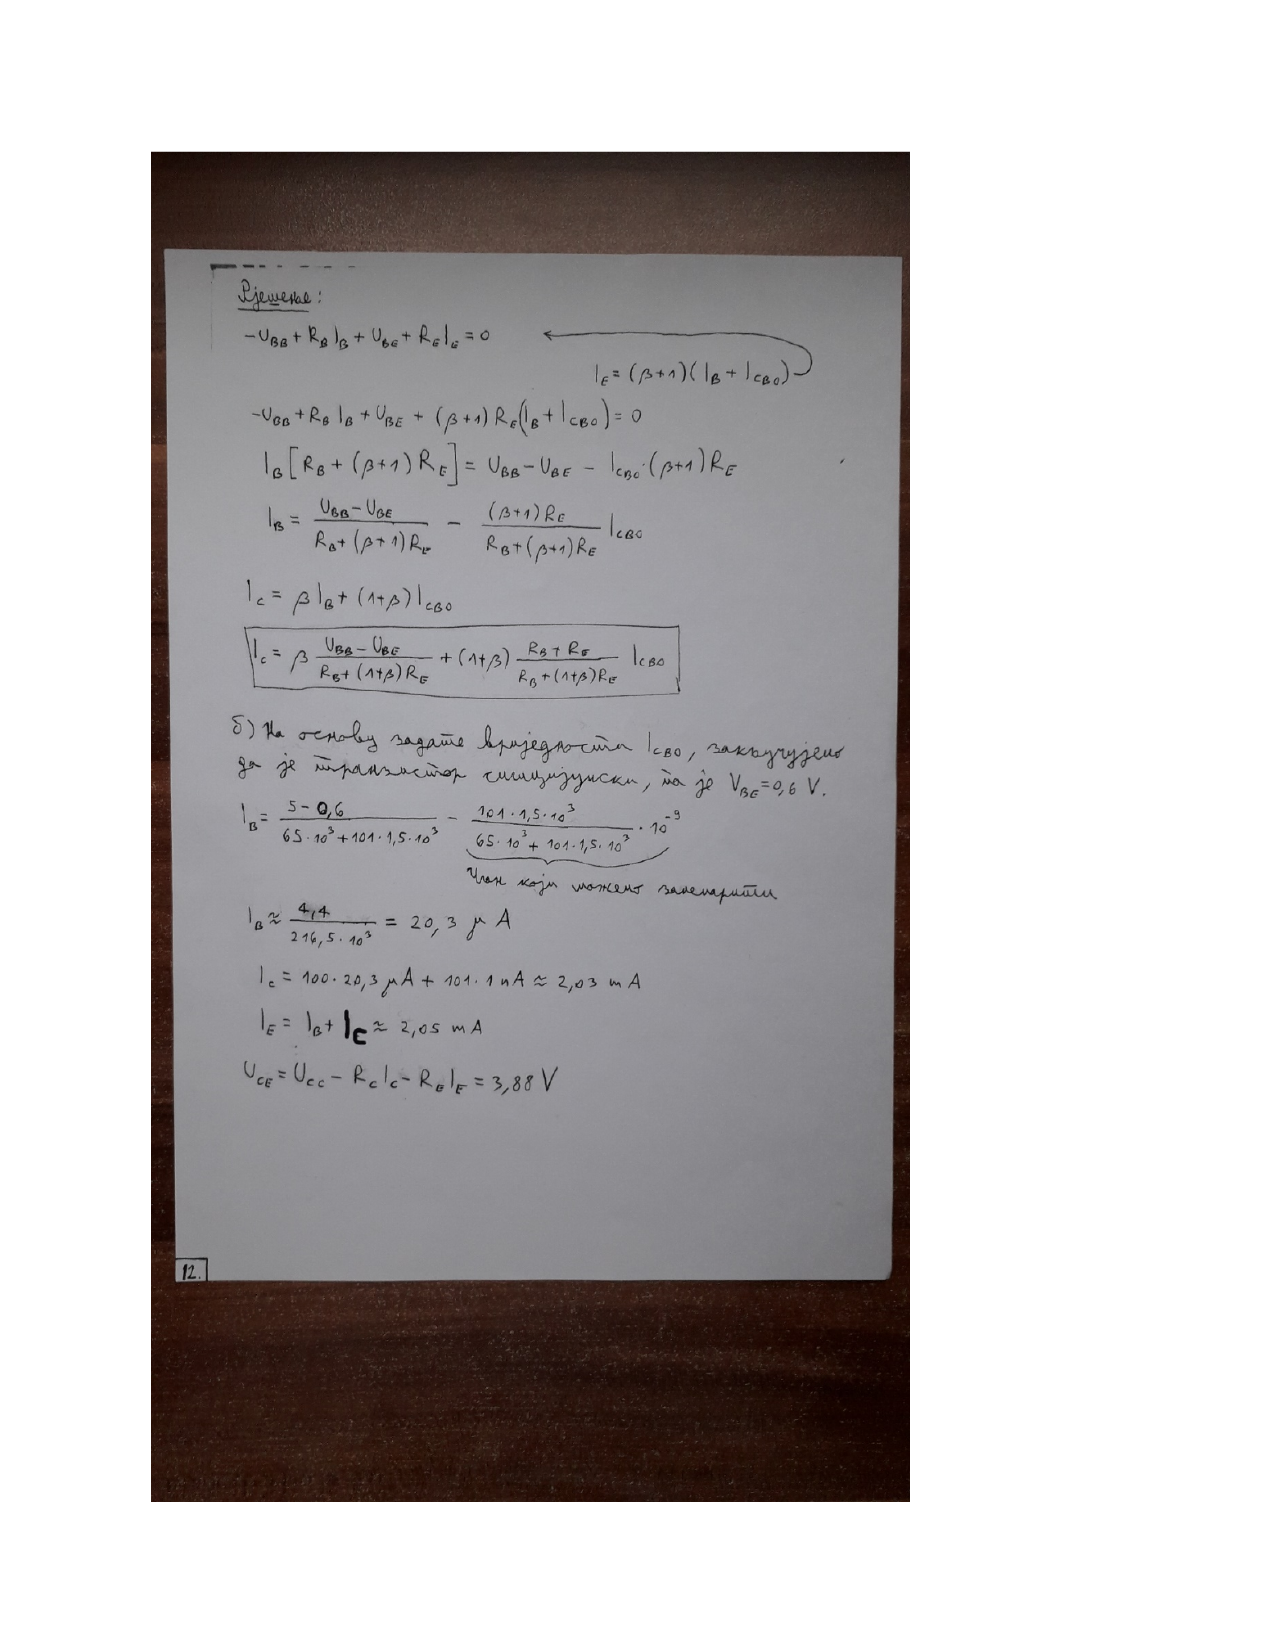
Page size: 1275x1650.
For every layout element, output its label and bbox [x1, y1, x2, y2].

picture [151, 153, 910, 1502]
